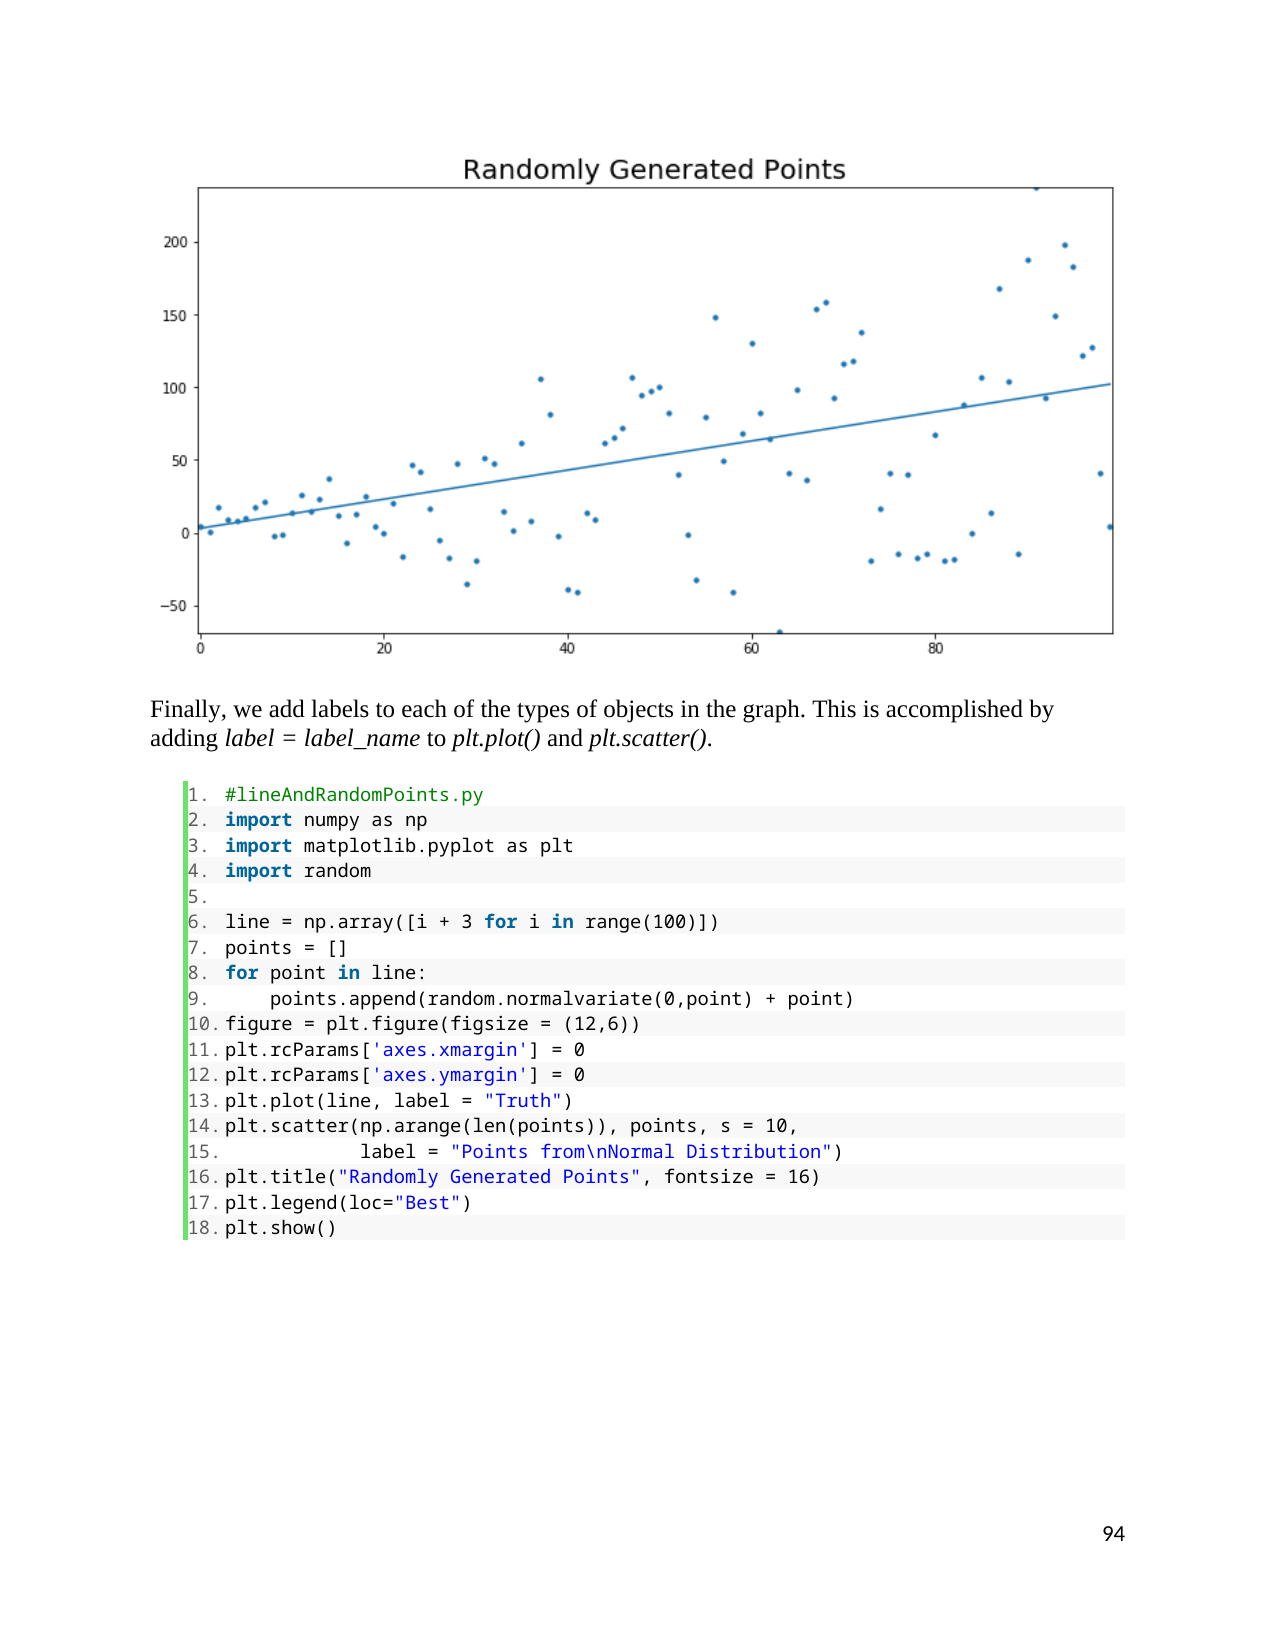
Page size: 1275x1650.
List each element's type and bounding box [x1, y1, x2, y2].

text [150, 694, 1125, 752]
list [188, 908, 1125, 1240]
picture [150, 150, 1125, 666]
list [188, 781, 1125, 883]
